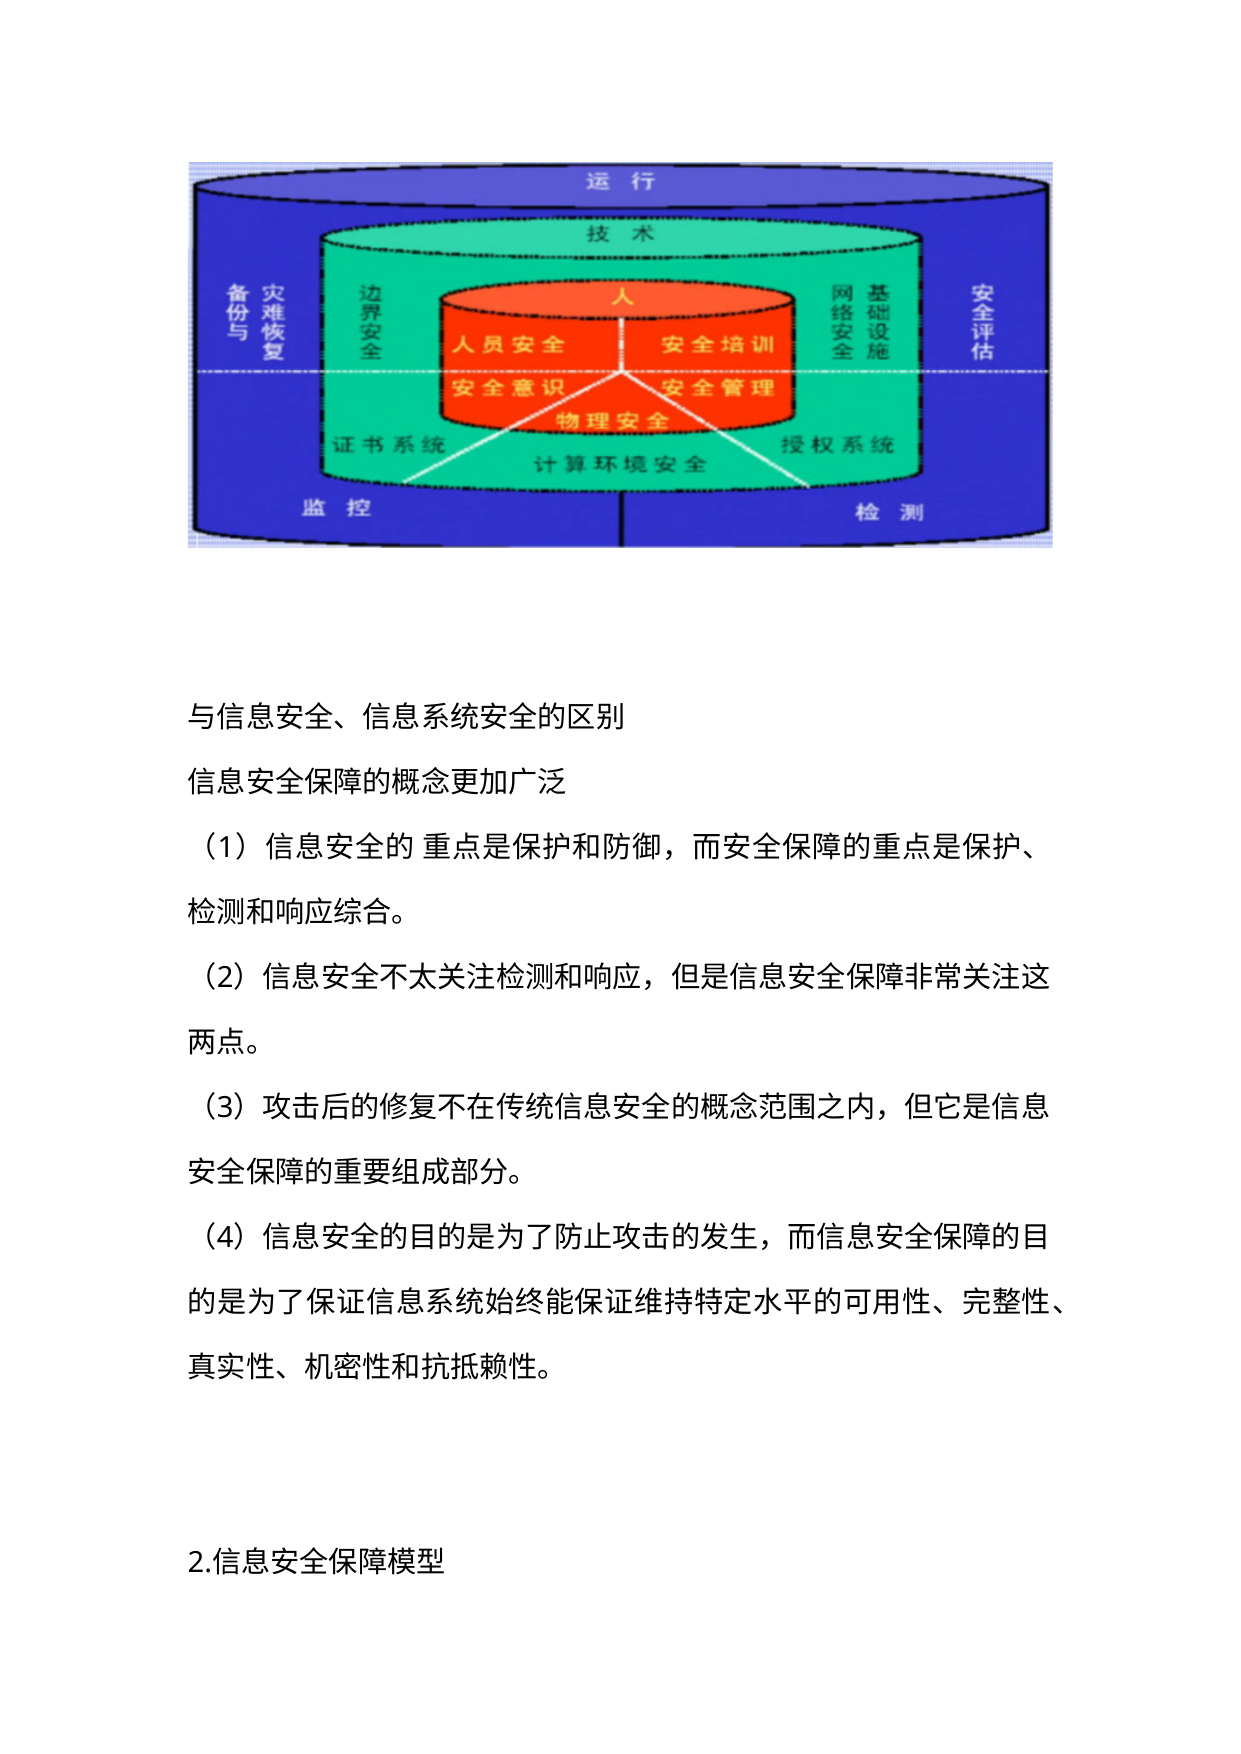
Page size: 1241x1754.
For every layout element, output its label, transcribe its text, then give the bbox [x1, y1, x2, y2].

text 与信息安全、信息系统安全的区别 [187, 682, 1053, 747]
text （2）信息安全不太关注检测和响应，但是信息安全保障非常关注这两点。 [187, 942, 1053, 1072]
picture [187, 162, 1053, 548]
text （4）信息安全的目的是为了防止攻击的发生，而信息安全保障的目的是为了保证信息系统始终能保证维持特定水平的可用性、完整性、真实性、机密性和抗抵赖性。 [187, 1202, 1053, 1397]
text 2.信息安全保障模型 [187, 1527, 1053, 1592]
text （3）攻击后的修复不在传统信息安全的概念范围之内，但它是信息安全保障的重要组成部分。 [187, 1072, 1053, 1202]
text （1）信息安全的 重点是保护和防御，而安全保障的重点是保护、检测和响应综合。 [187, 812, 1053, 942]
text 信息安全保障的概念更加广泛 [187, 747, 1053, 812]
